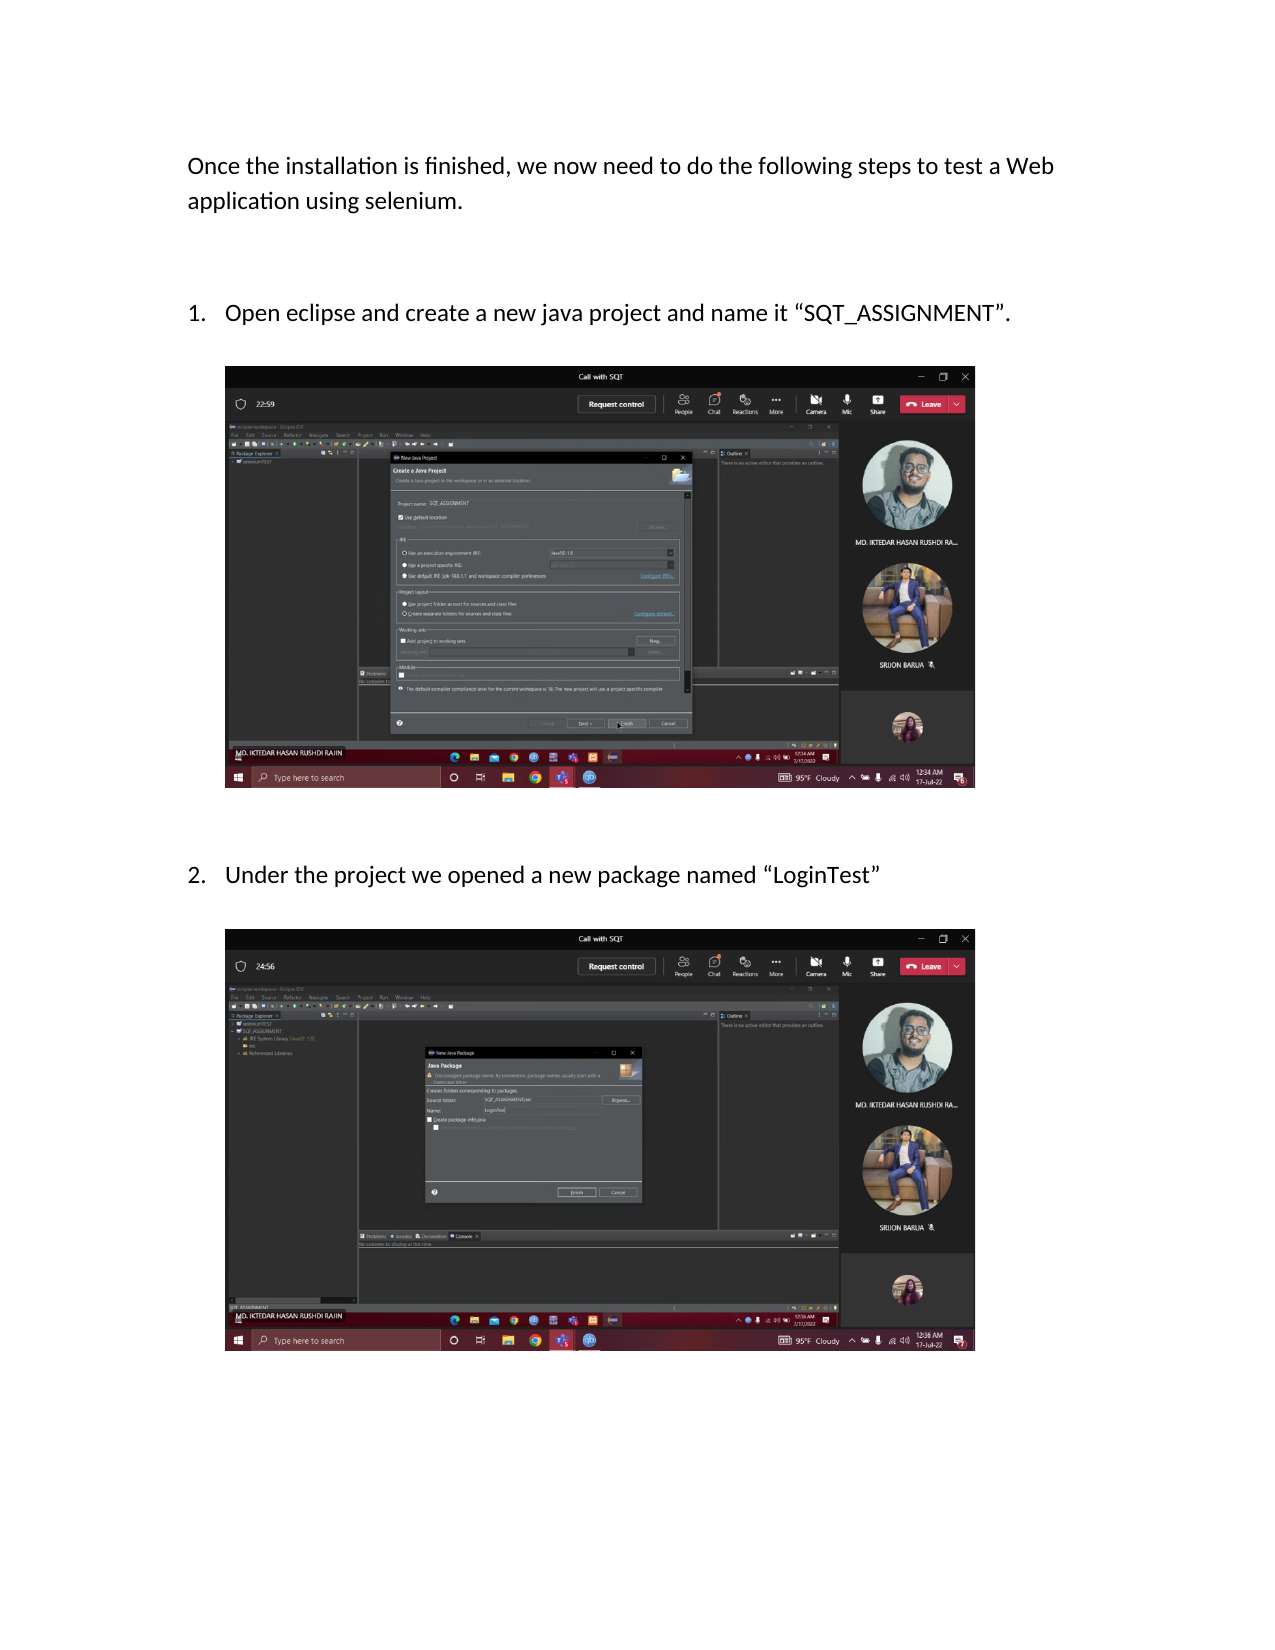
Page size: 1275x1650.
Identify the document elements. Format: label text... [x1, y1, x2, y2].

text Once the installation is finished, we now need to do the following steps to test a Web application using selenium. [187, 150, 1125, 216]
picture [225, 929, 976, 1351]
picture [225, 366, 976, 788]
